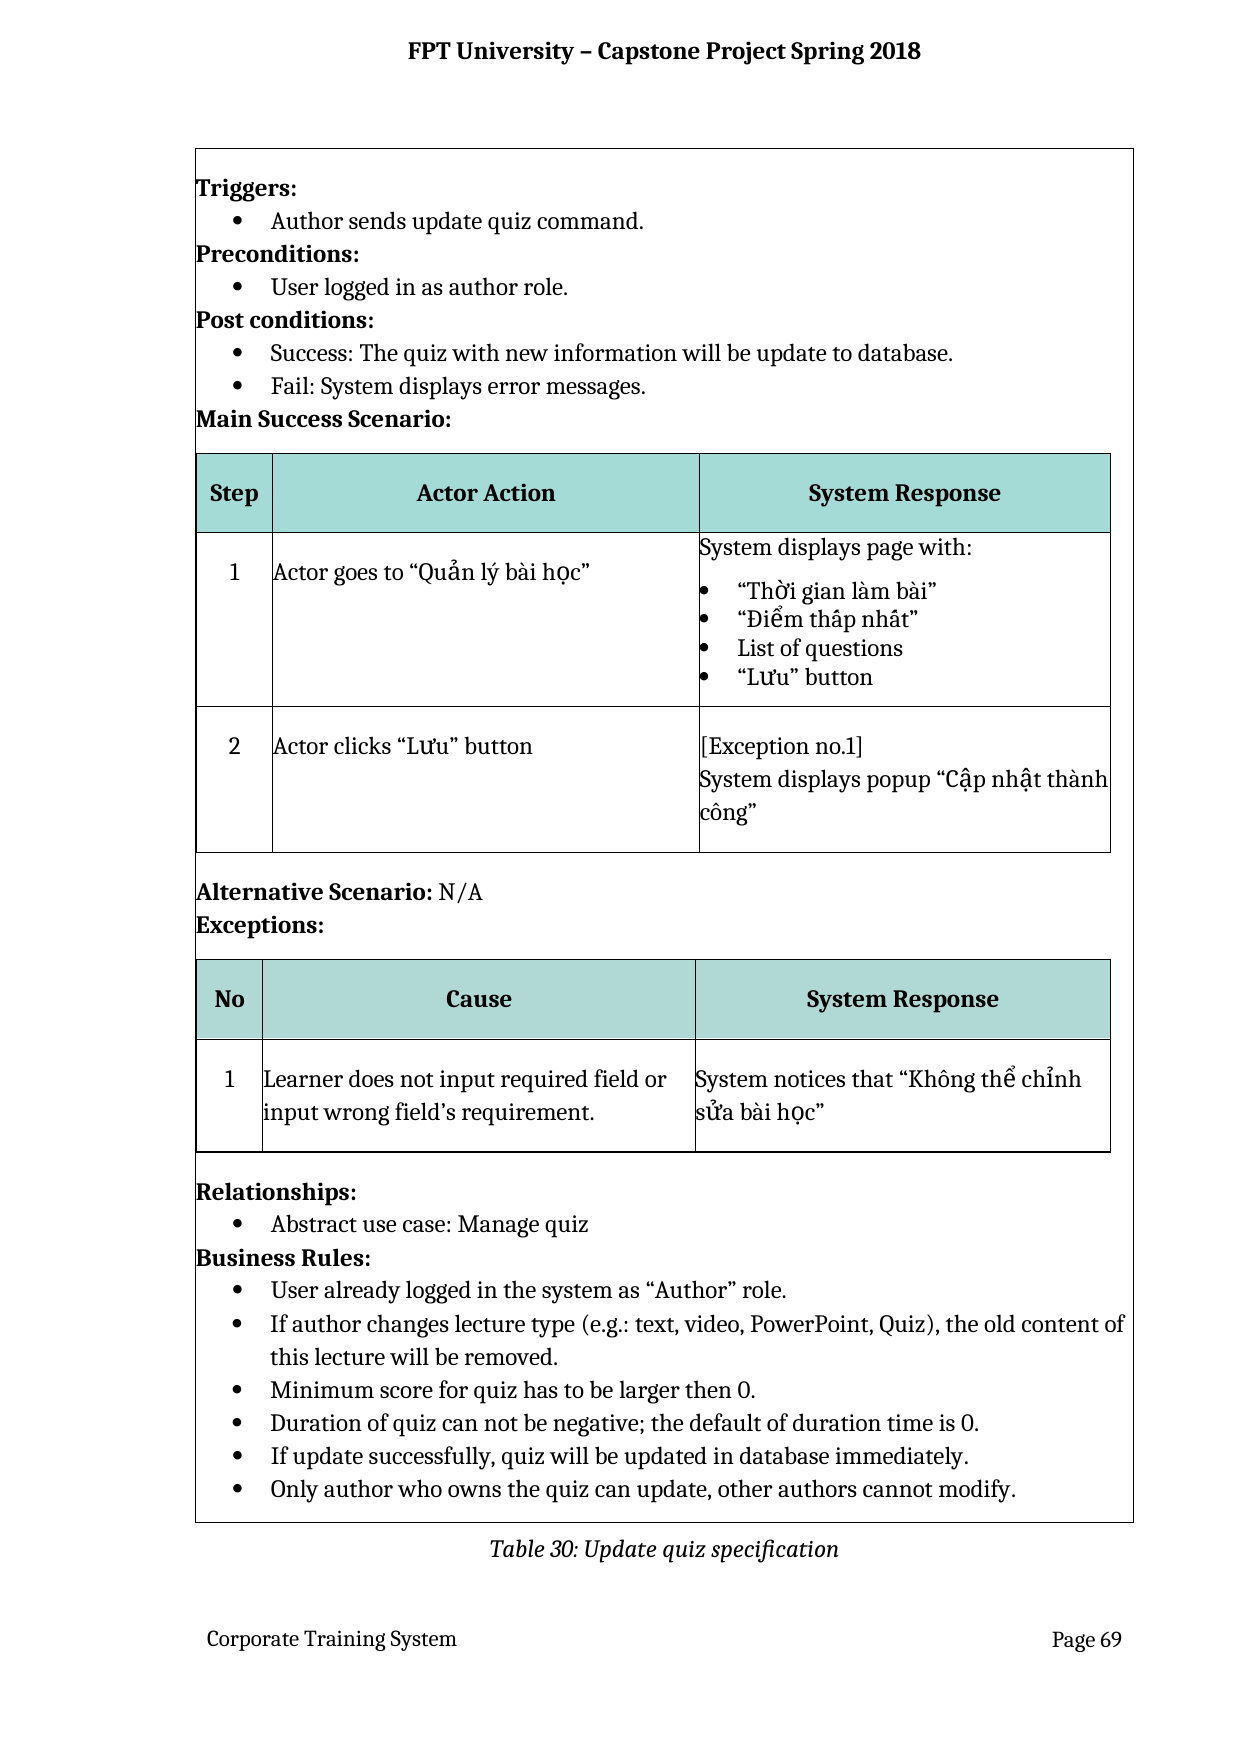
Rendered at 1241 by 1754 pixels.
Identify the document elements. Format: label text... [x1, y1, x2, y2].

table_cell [196, 149, 1133, 1522]
